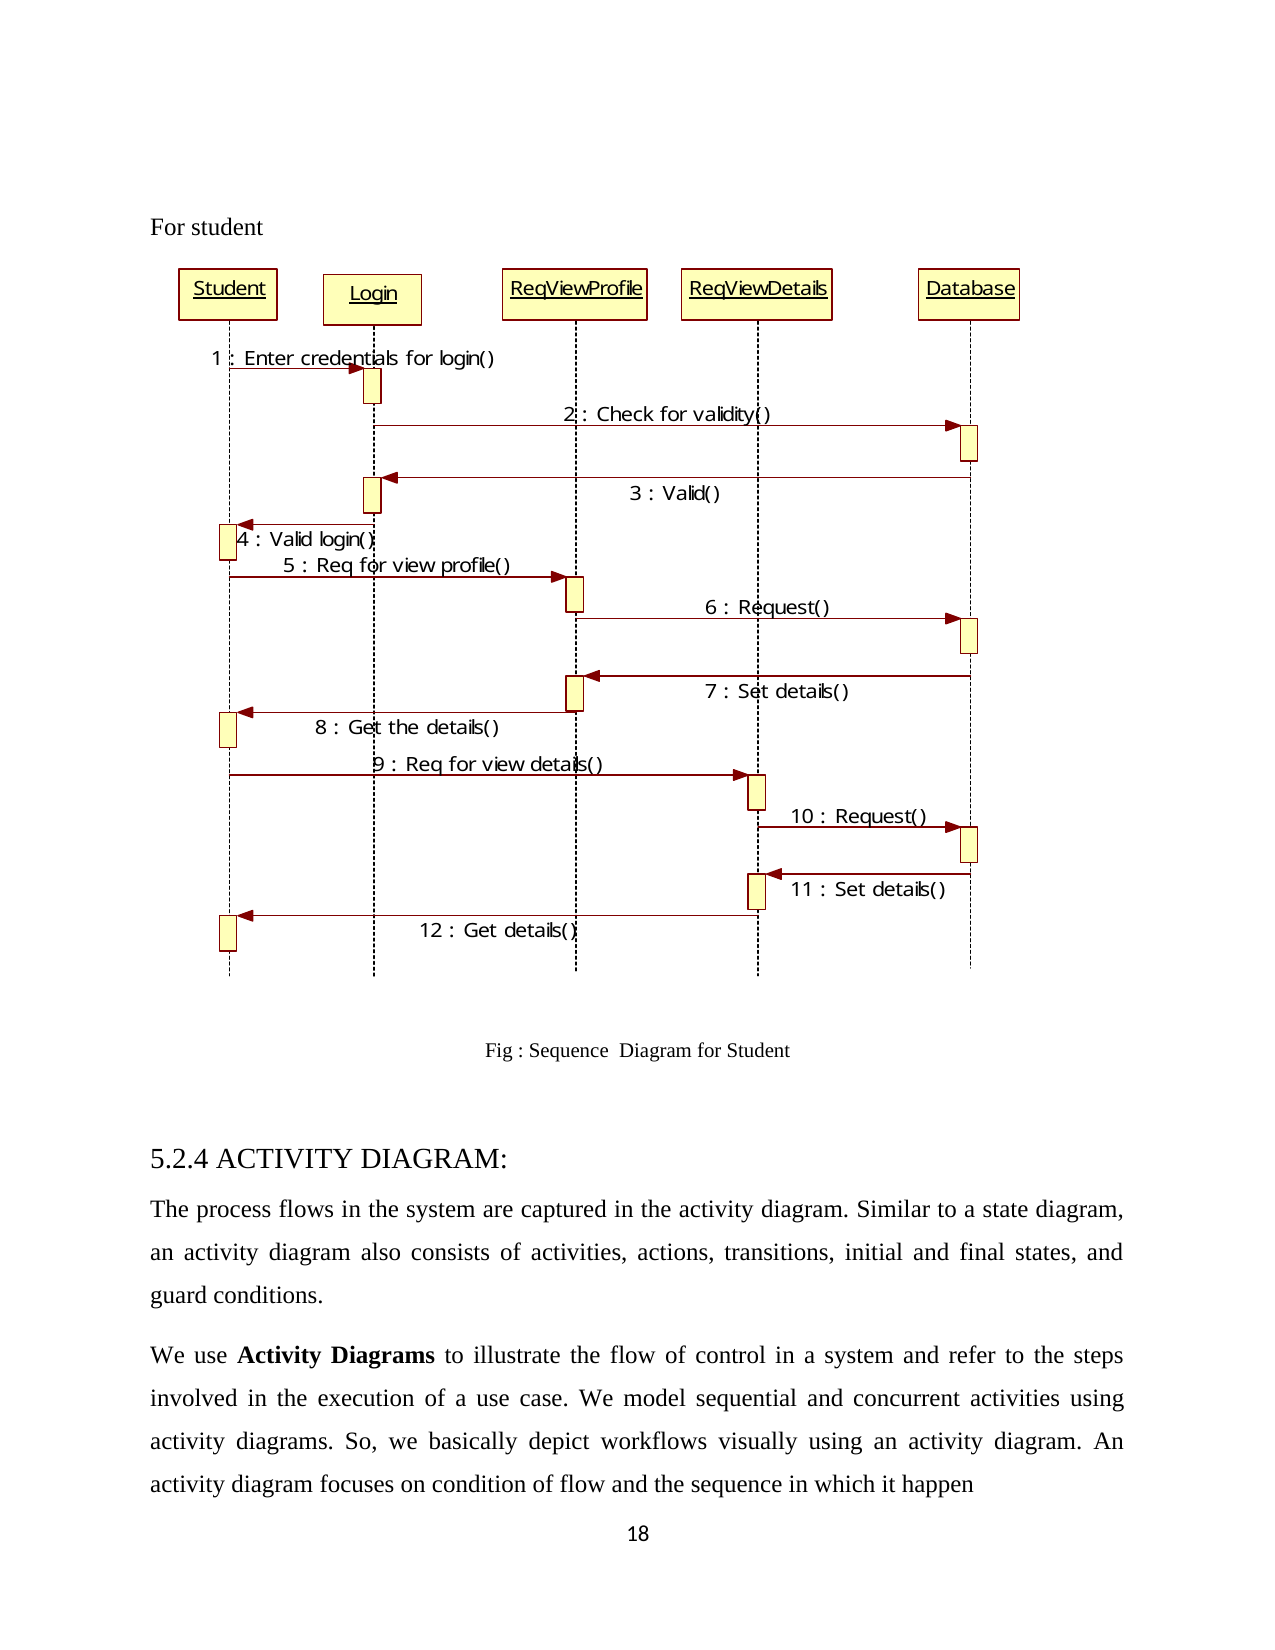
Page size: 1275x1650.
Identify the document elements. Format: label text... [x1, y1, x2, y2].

text 5.2.4 ACTIVITY DIAGRAM: [150, 1141, 1125, 1174]
text Fig : Sequence Diagram for Student [150, 1038, 1125, 1062]
text For student [150, 212, 1125, 241]
text We use Activity Diagrams to illustrate the flow of control in a system and refer to the steps involved in the execution of a use case. We model sequential and concurrent activities using activity diagrams. So, we basically depict workflows visually using an activity diagram. An activity diagram focuses on condition of flow and the sequence in which it happen [150, 1340, 1125, 1498]
text The process flows in the system are captured in the activity diagram. Similar to a state diagram, an activity diagram also consists of activities, actions, transitions, initial and final states, and guard conditions. [150, 1194, 1125, 1309]
